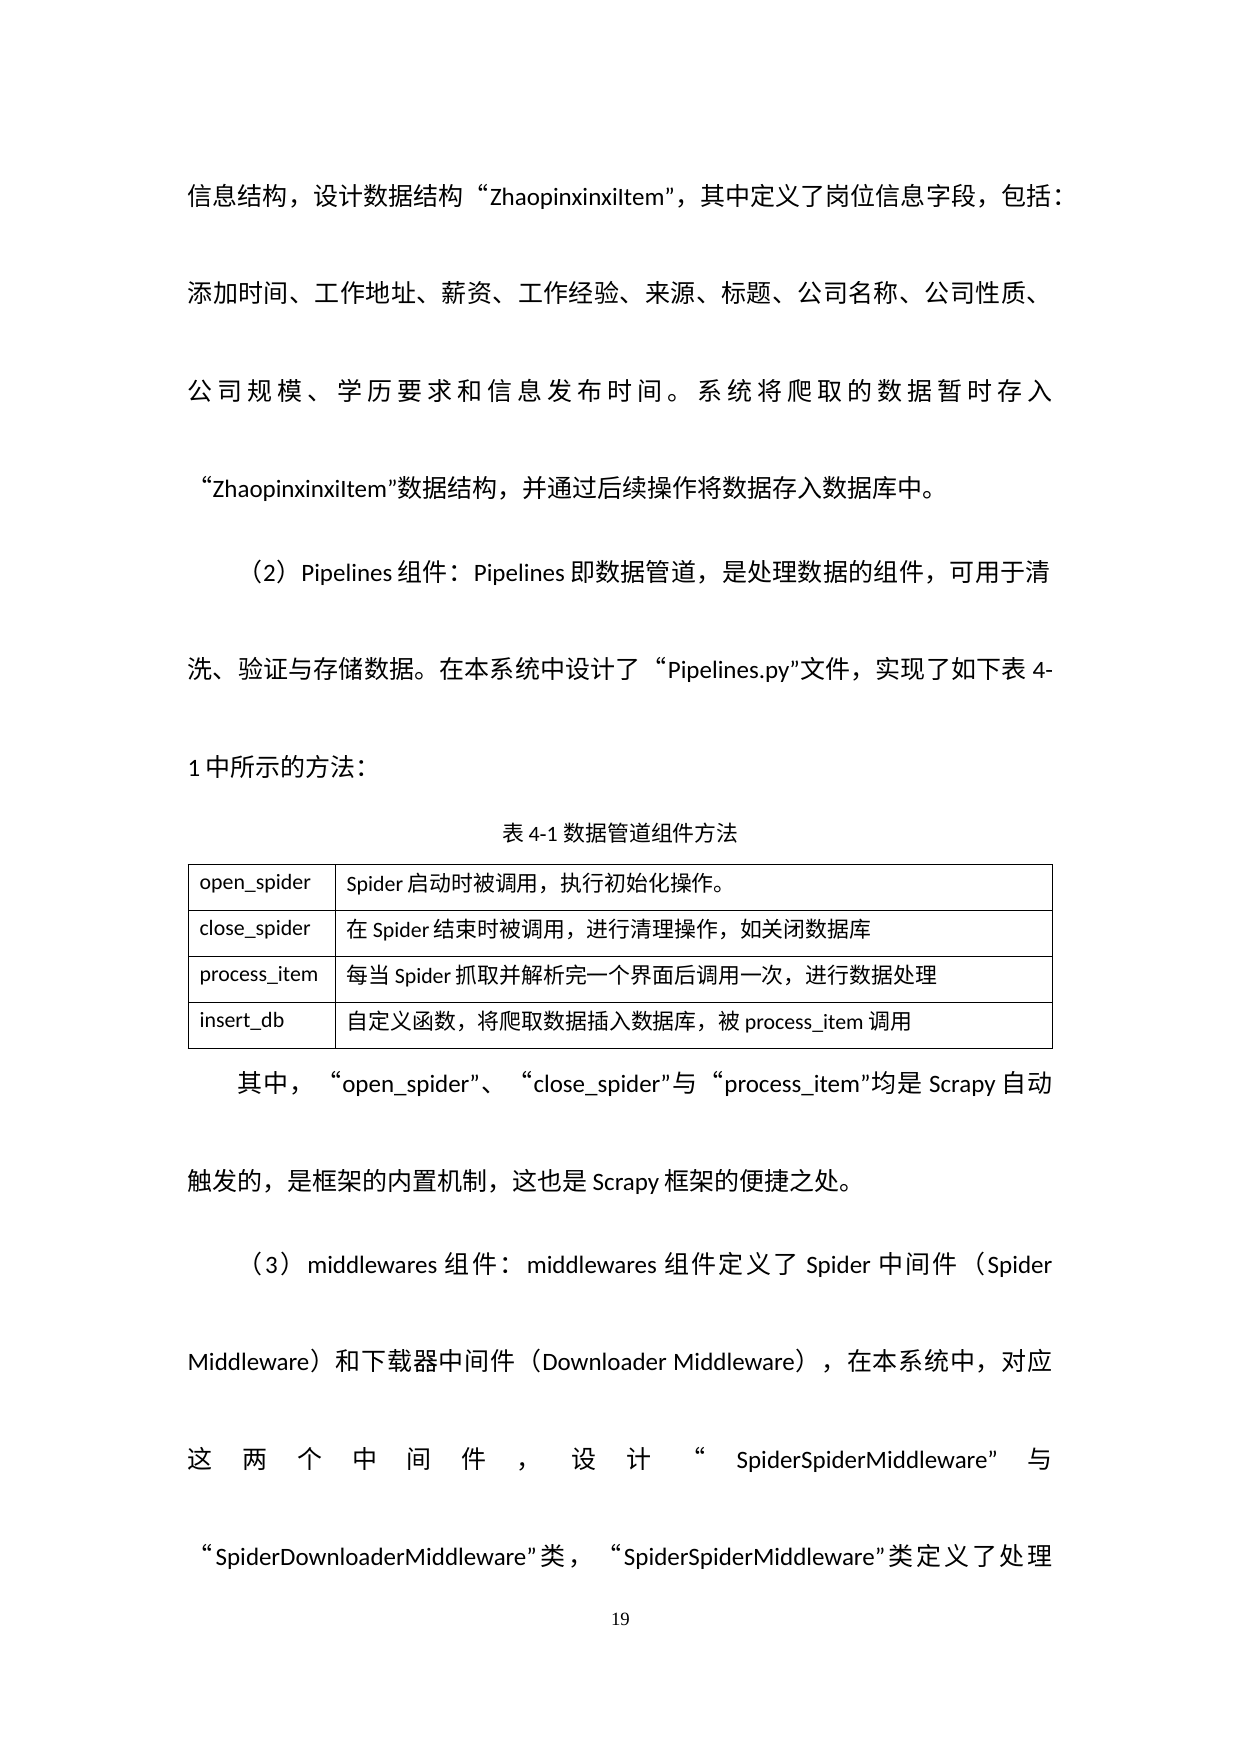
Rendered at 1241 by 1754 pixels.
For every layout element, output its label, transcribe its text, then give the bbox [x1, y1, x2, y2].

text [187, 1230, 1053, 1587]
table_header open_spider [189, 865, 335, 910]
table_cell close_spider [189, 911, 335, 956]
table_cell 在Spider结束时被调用，进行清理操作，如关闭数据库 [336, 911, 1052, 956]
table_cell insert_db [189, 1003, 335, 1048]
table_cell 每当Spider抓取并解析完一个界面后调用一次，进行数据处理 [336, 957, 1052, 1002]
table_header Spider启动时被调用，执行初始化操作。 [336, 865, 1052, 910]
table_cell process_item [189, 957, 335, 1002]
table_cell 自定义函数，将爬取数据插入数据库，被process_item调用 [336, 1003, 1052, 1048]
text 表4-1 数据管道组件方法 [187, 816, 1053, 848]
text （2）Pipelines组件：Pipelines即数据管道，是处理数据的组件，可用于清洗、验证与存储数据。在本系统中设计了“Pipelines.py”文件，实现了如下表4-1中所示的方法： [187, 538, 1053, 798]
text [187, 162, 1053, 519]
text 其中，“open_spider”、“close_spider”与“process_item”均是Scrapy自动触发的，是框架的内置机制，这也是Scrapy框架的便捷之处。 [187, 1049, 1053, 1212]
